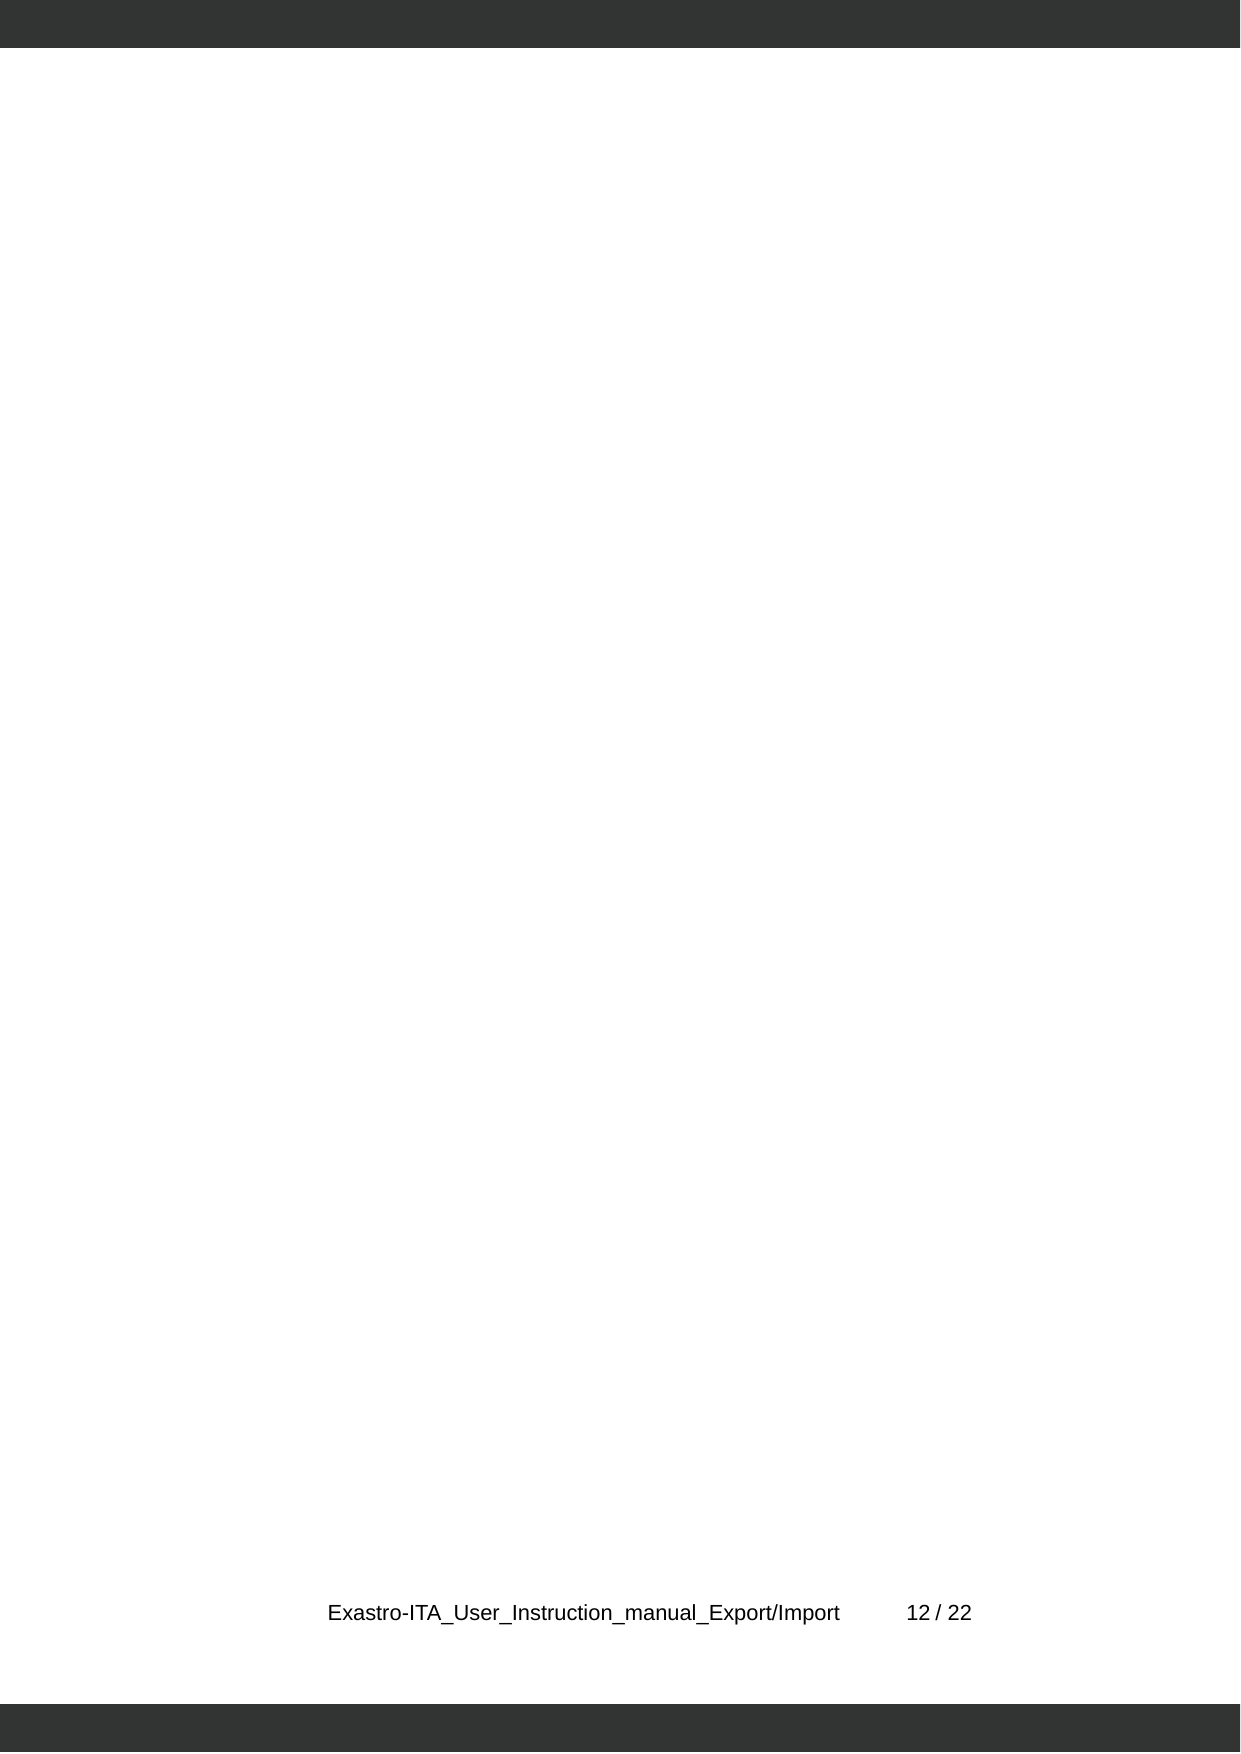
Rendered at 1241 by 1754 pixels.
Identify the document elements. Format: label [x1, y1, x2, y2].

picture [0, 0, 1241, 48]
picture [0, 1704, 1241, 1752]
